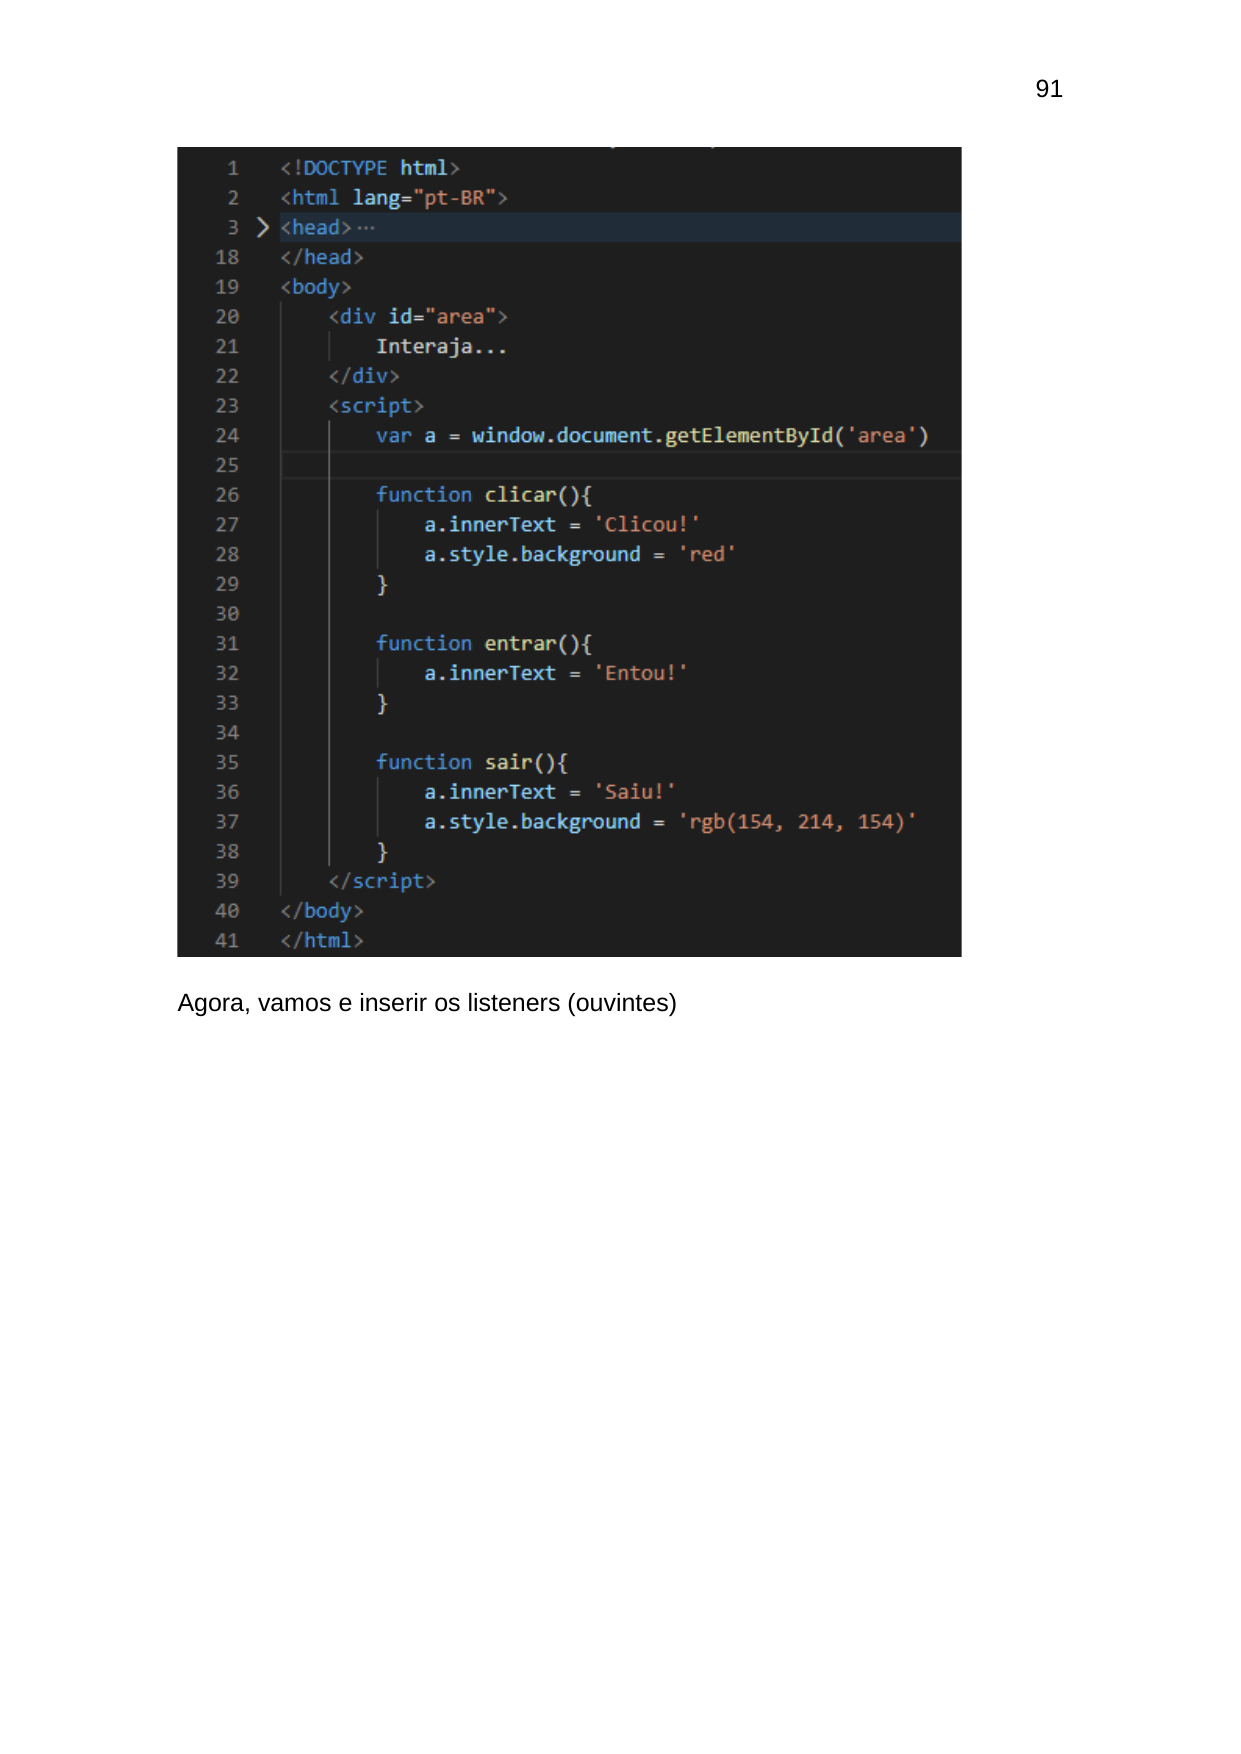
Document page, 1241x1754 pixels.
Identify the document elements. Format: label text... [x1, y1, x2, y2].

text Agora, vamos e inserir os listeners (ouvintes) [177, 988, 1063, 1017]
